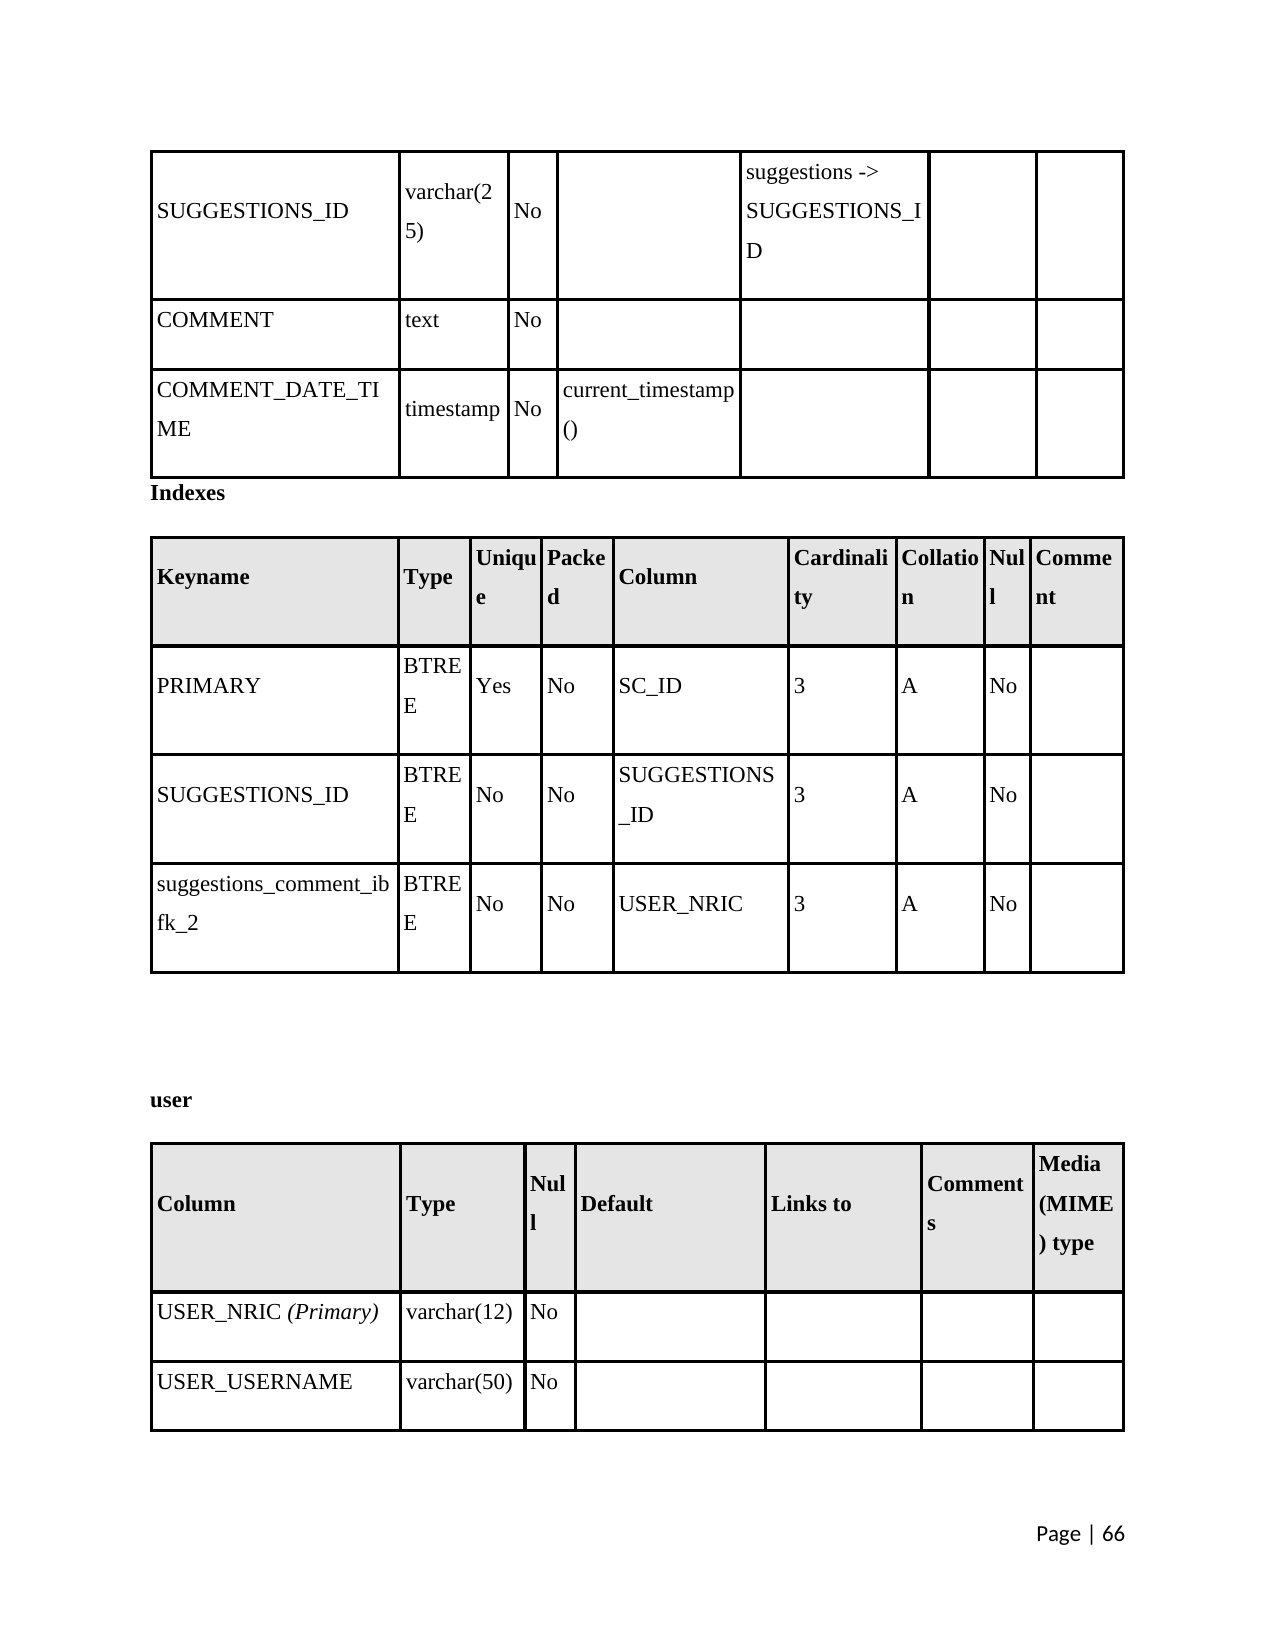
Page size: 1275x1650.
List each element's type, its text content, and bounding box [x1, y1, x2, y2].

table_cell USER_NRIC [615, 865, 787, 971]
table_cell COMMENT [153, 301, 398, 367]
table_cell [742, 371, 927, 476]
table_cell No [472, 756, 540, 862]
text user [150, 1086, 1125, 1112]
table_header Type [400, 539, 469, 644]
table_cell varchar(50) [402, 1363, 523, 1429]
table_cell No [510, 153, 556, 298]
table_cell No [543, 865, 612, 971]
table_cell [577, 1363, 764, 1429]
table_cell BTREE [400, 648, 469, 753]
table_cell Yes [472, 648, 540, 753]
table_cell 3 [790, 865, 895, 971]
table_cell [559, 153, 739, 298]
table_cell [559, 301, 739, 367]
table_header Null [986, 539, 1029, 644]
table_cell USER_NRIC (Primary) [153, 1294, 399, 1359]
table_cell [1032, 756, 1122, 862]
table_cell [923, 1294, 1032, 1359]
table_cell text [401, 301, 507, 367]
table_cell SC_ID [615, 648, 787, 753]
table_cell No [510, 301, 556, 367]
table_cell A [898, 648, 983, 753]
table_header Default [577, 1145, 764, 1290]
table_cell USER_USERNAME [153, 1363, 399, 1429]
table_cell COMMENT_DATE_TIME [153, 371, 398, 476]
table_header Comment [1032, 539, 1122, 644]
table_header Keyname [153, 539, 397, 644]
table_cell No [472, 865, 540, 971]
table_cell [1038, 301, 1122, 367]
table_cell varchar(25) [401, 153, 507, 298]
table_cell suggestions_comment_ibfk_2 [153, 865, 397, 971]
table_cell [767, 1363, 920, 1429]
table_cell No [527, 1363, 574, 1429]
table_cell suggestions -> SUGGESTIONS_ID [742, 153, 927, 298]
table_cell 3 [790, 756, 895, 862]
table_cell BTREE [400, 756, 469, 862]
table_cell PRIMARY [153, 648, 397, 753]
table_cell 3 [790, 648, 895, 753]
table_cell [767, 1294, 920, 1359]
table_cell No [510, 371, 556, 476]
table_cell No [986, 865, 1029, 971]
table_header Cardinality [790, 539, 895, 644]
table_cell [1038, 153, 1122, 298]
table_cell SUGGESTIONS_ID [153, 756, 397, 862]
table_cell varchar(12) [402, 1294, 523, 1359]
table_header Type [402, 1145, 523, 1290]
table_header Links to [767, 1145, 920, 1290]
table_cell A [898, 756, 983, 862]
table_header Media (MIME) type [1035, 1145, 1122, 1290]
table_cell SUGGESTIONS_ID [153, 153, 398, 298]
text Indexes [150, 479, 1125, 506]
table_header Column [615, 539, 787, 644]
table_cell No [986, 756, 1029, 862]
table_header Unique [472, 539, 540, 644]
table_cell [931, 371, 1035, 476]
table_cell [742, 301, 927, 367]
table_cell No [543, 648, 612, 753]
table_cell [1035, 1363, 1122, 1429]
table_header Collation [898, 539, 983, 644]
table_cell [923, 1363, 1032, 1429]
table_cell current_timestamp() [559, 371, 739, 476]
table_cell [1032, 648, 1122, 753]
table_cell [1038, 371, 1122, 476]
table_cell [1032, 865, 1122, 971]
table_cell No [986, 648, 1029, 753]
table_cell [931, 153, 1035, 298]
table_cell SUGGESTIONS_ID [615, 756, 787, 862]
table_header Null [527, 1145, 574, 1290]
table_cell [1035, 1294, 1122, 1359]
table_header Comments [923, 1145, 1032, 1290]
table_cell No [543, 756, 612, 862]
table_header Packed [543, 539, 612, 644]
table_cell A [898, 865, 983, 971]
table_cell BTREE [400, 865, 469, 971]
table_cell [577, 1294, 764, 1359]
table_cell timestamp [401, 371, 507, 476]
table_cell No [527, 1294, 574, 1359]
table_header Column [153, 1145, 399, 1290]
table_cell [931, 301, 1035, 367]
